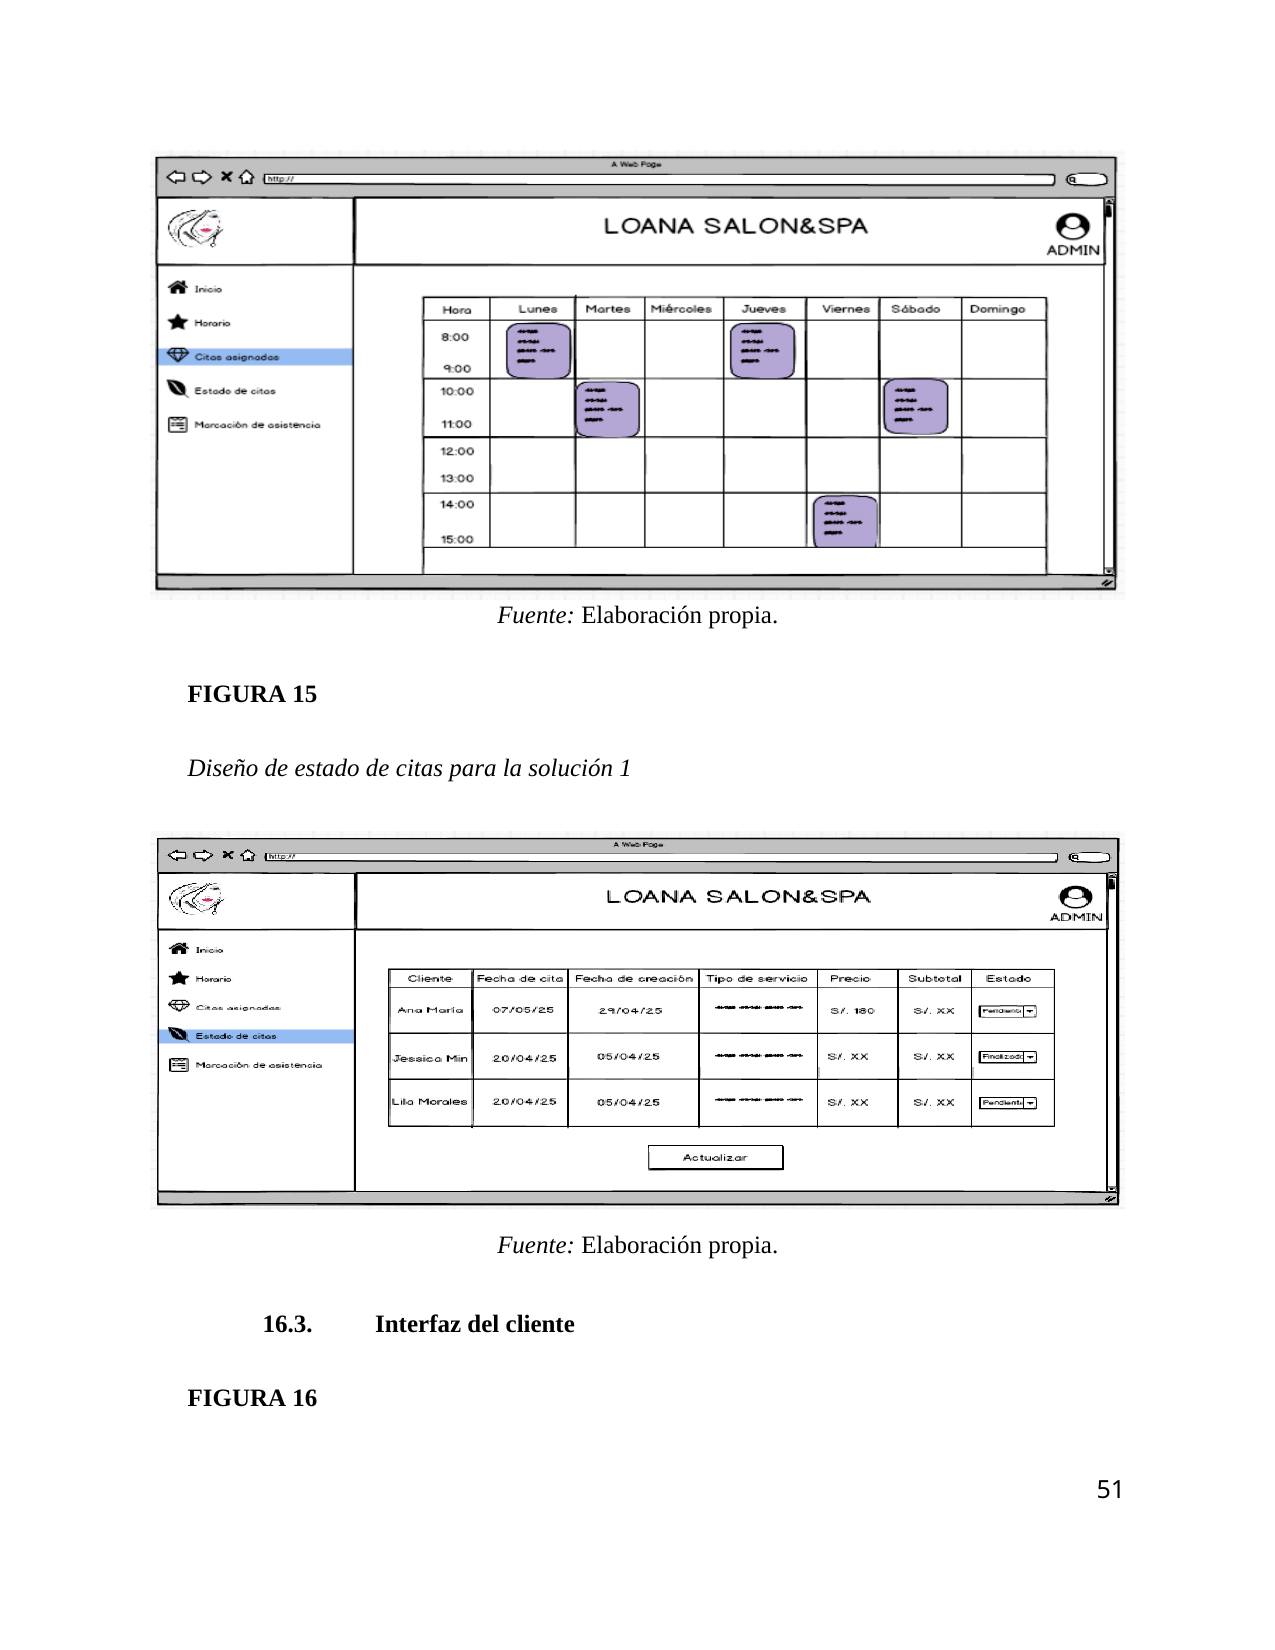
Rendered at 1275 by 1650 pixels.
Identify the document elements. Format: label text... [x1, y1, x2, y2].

picture [150, 831, 1125, 1210]
text FIGURA 16 [150, 1383, 1125, 1412]
text Fuente: Elaboración propia. [150, 600, 1125, 629]
picture [150, 150, 1125, 600]
subtitle Interfaz del cliente [262, 1309, 1125, 1338]
text FIGURA 15 [150, 679, 1125, 707]
text Diseño de estado de citas para la solución 1 [150, 753, 1125, 782]
text Fuente: Elaboración propia. [150, 1230, 1125, 1259]
